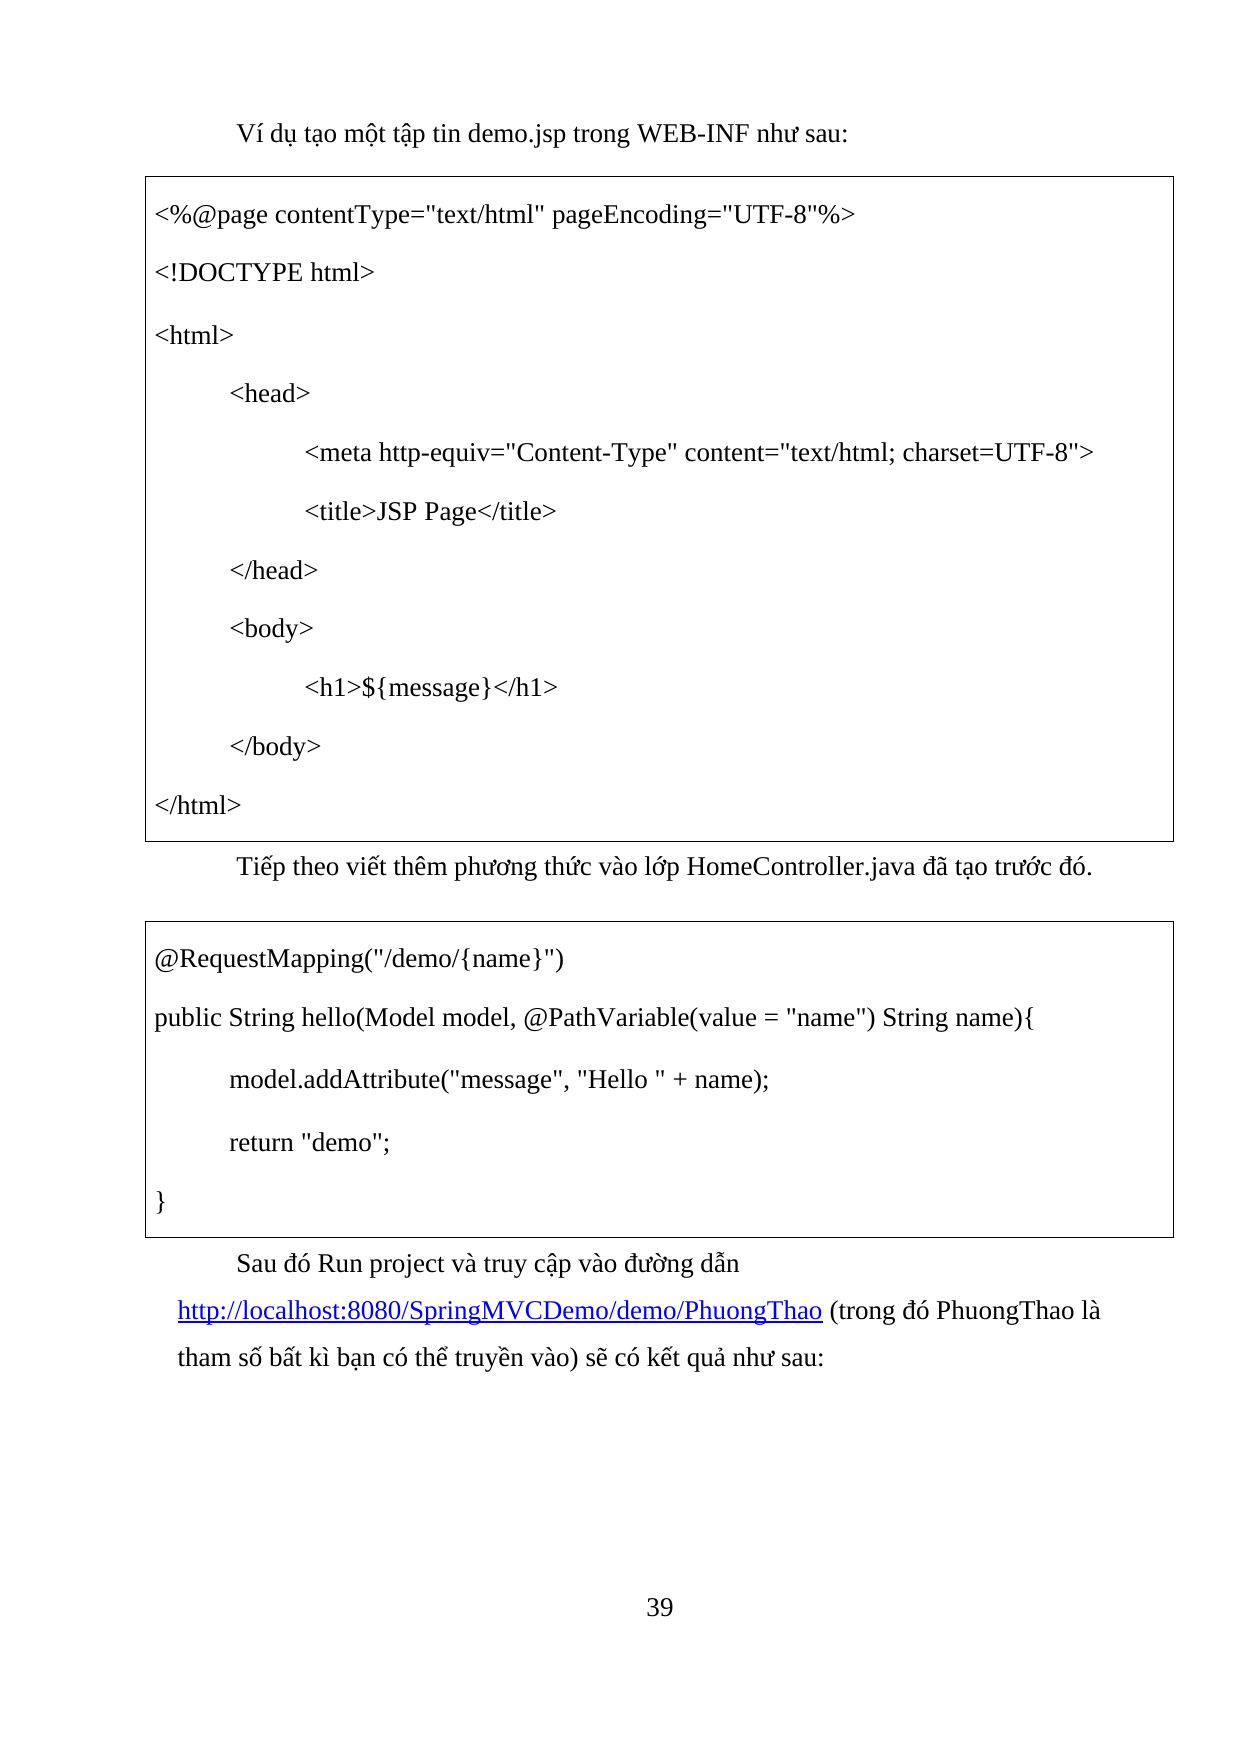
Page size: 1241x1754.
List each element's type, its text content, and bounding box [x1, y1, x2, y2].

text <body> [154, 612, 1165, 644]
text Tiếp theo viết thêm phương thức vào lớp HomeController.java đã tạo trước đó. [236, 850, 1165, 881]
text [236, 117, 1070, 148]
text </html> [146, 767, 1173, 841]
text <title>JSP Page</title> [154, 495, 1165, 526]
text <html> [154, 319, 1165, 350]
text <!DOCTYPE html> [154, 256, 1165, 288]
text Sau đó Run project và truy cập vào đường dẫn http://localhost:8080/SpringMVCDemo/demo/PhuongThao (trong đó PhuongThao là tham số bất kì bạn có thể truyền vào) sẽ có kết quả như sau: [177, 1248, 1103, 1372]
text <head> [154, 377, 1165, 409]
text <h1>${message}</h1> [154, 671, 1165, 702]
text <%@page contentType="text/html" pageEncoding="UTF-8"%> [146, 177, 1173, 229]
text <meta http-equiv="Content-Type" content="text/html; charset=UTF-8"> [154, 436, 1165, 467]
text model.addAttribute("message", "Hello " + name); [154, 1064, 1165, 1095]
text @RequestMapping("/demo/{name}") [146, 922, 1173, 974]
text } [146, 1163, 1173, 1237]
text public String hello(Model model, @PathVariable(value = "name") String name){ [154, 1001, 1165, 1032]
text return "demo"; [154, 1126, 1165, 1157]
text </body> [154, 730, 1165, 761]
text </head> [154, 554, 1165, 585]
